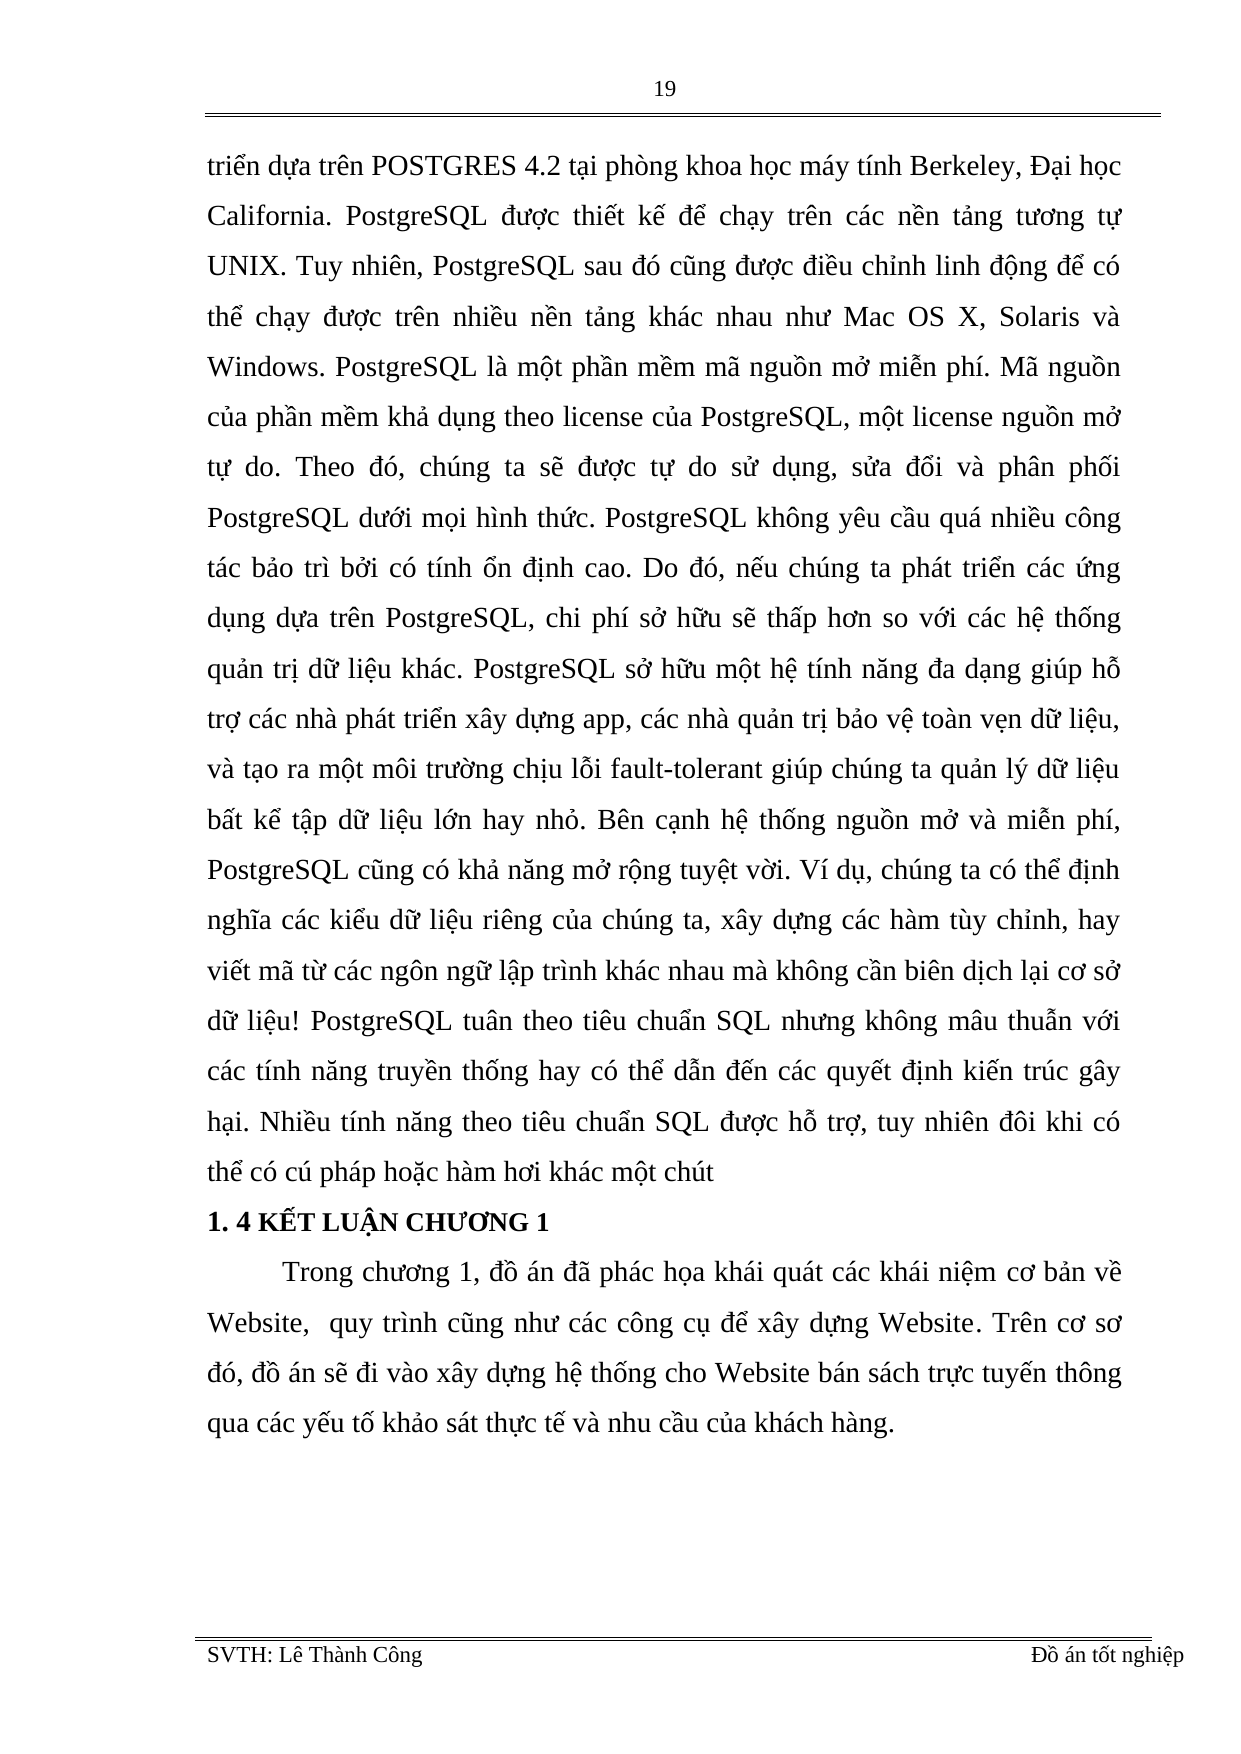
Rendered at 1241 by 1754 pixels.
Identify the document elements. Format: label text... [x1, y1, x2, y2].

subtitle Kết luận chương 1 [207, 1204, 1122, 1238]
text Trong chương 1, đồ án đã phác họa khái quát các khái niệm cơ bản về Website, quy trình cũng như các công cụ để xây dựng Website. Trên cơ sơ đó, đồ án sẽ đi vào xây dựng hệ thống cho Website bán sách trực tuyến thông qua các yếu tố khảo sát thực tế và nhu cầu của khách hàng. [207, 1254, 1122, 1439]
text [207, 148, 1122, 1187]
